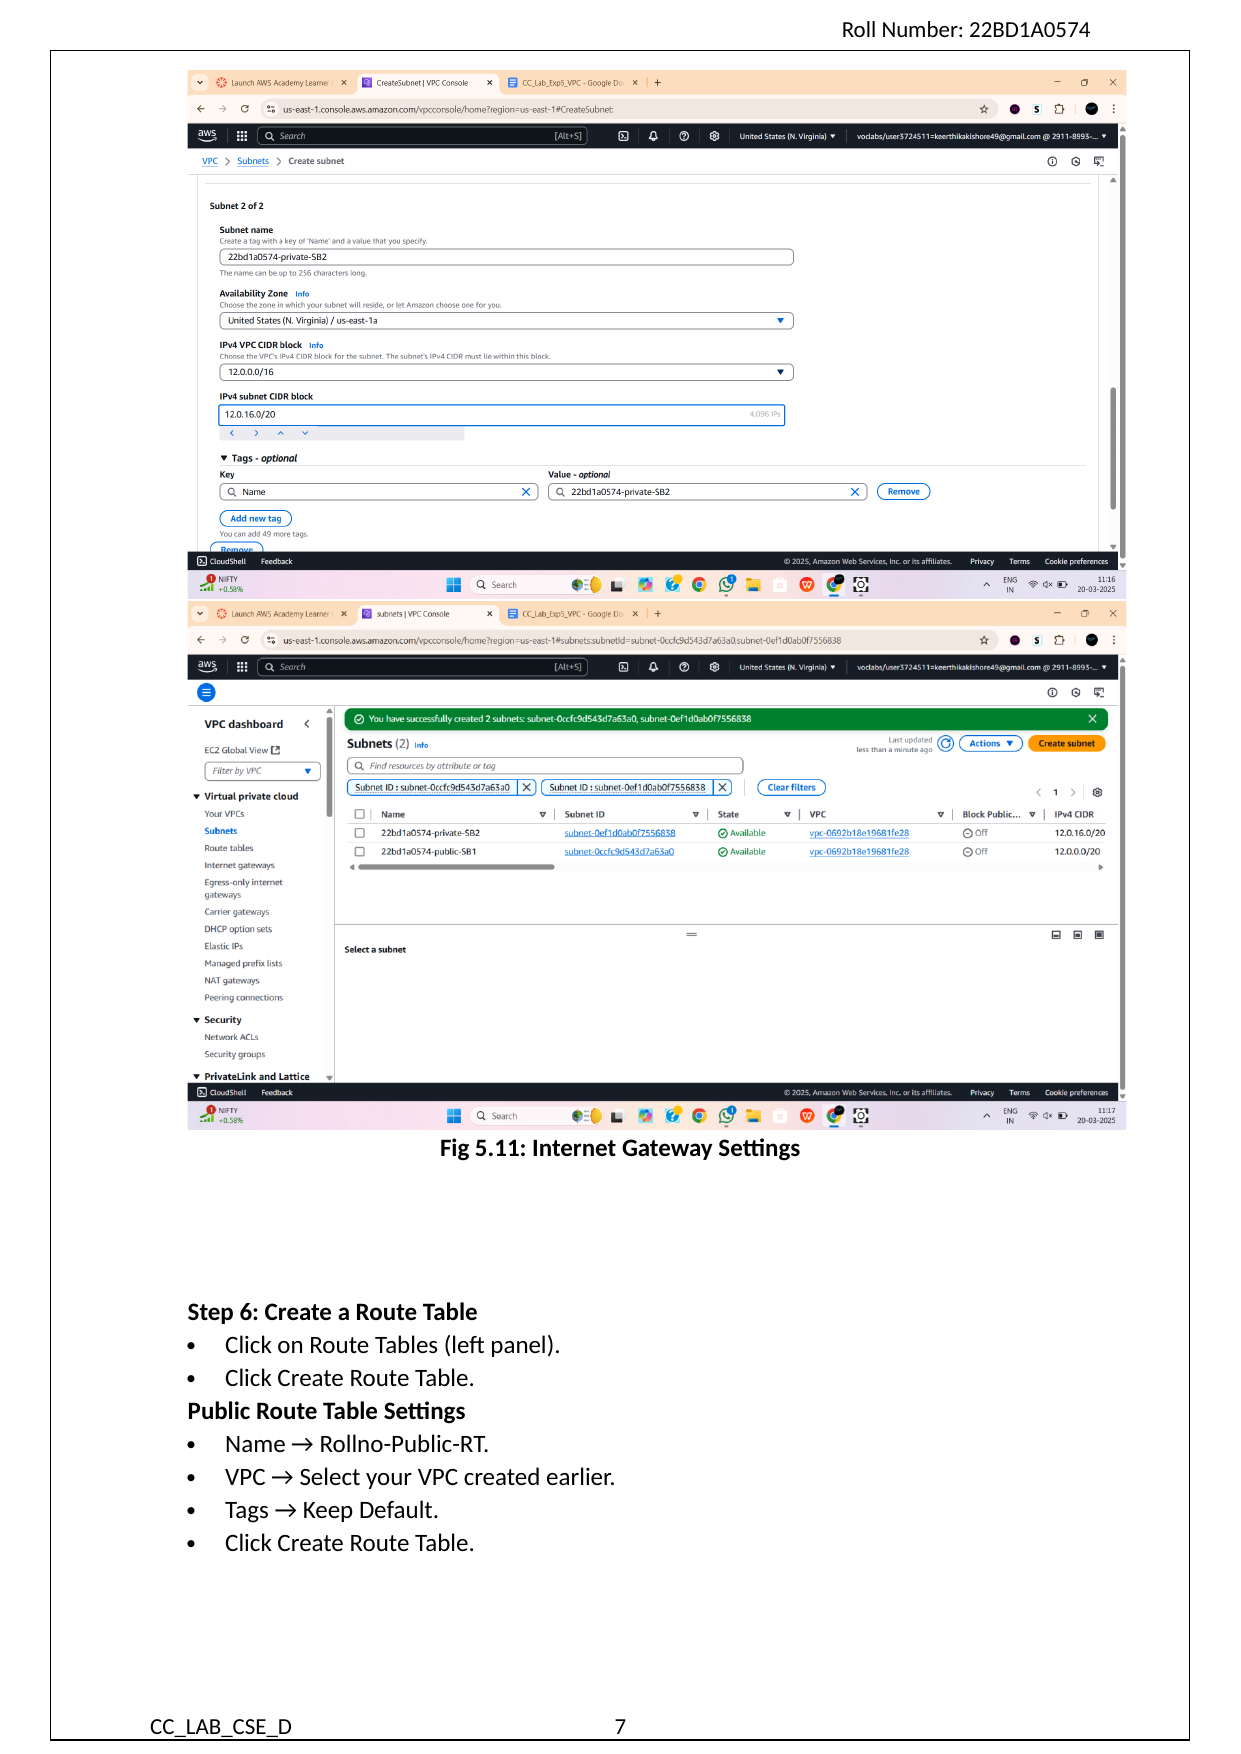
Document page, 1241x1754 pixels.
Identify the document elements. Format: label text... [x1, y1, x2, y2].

list VPC → Select your VPC created earlier. [187, 1461, 1090, 1491]
text Fig 5.11: Internet Gateway Settings [150, 1132, 1090, 1162]
list Click on Route Tables (left panel). [187, 1329, 1090, 1360]
text Step 6: Create a Route Table [187, 1296, 1090, 1327]
picture [187, 70, 1127, 599]
picture [187, 601, 1127, 1130]
list Tags → Keep Default. [187, 1494, 1090, 1524]
list Name → Rollno-Public-RT. [187, 1428, 1090, 1458]
list Click Create Route Table. [187, 1362, 1090, 1393]
text Public Route Table Settings [187, 1395, 1090, 1426]
list Click Create Route Table. [187, 1527, 1090, 1557]
